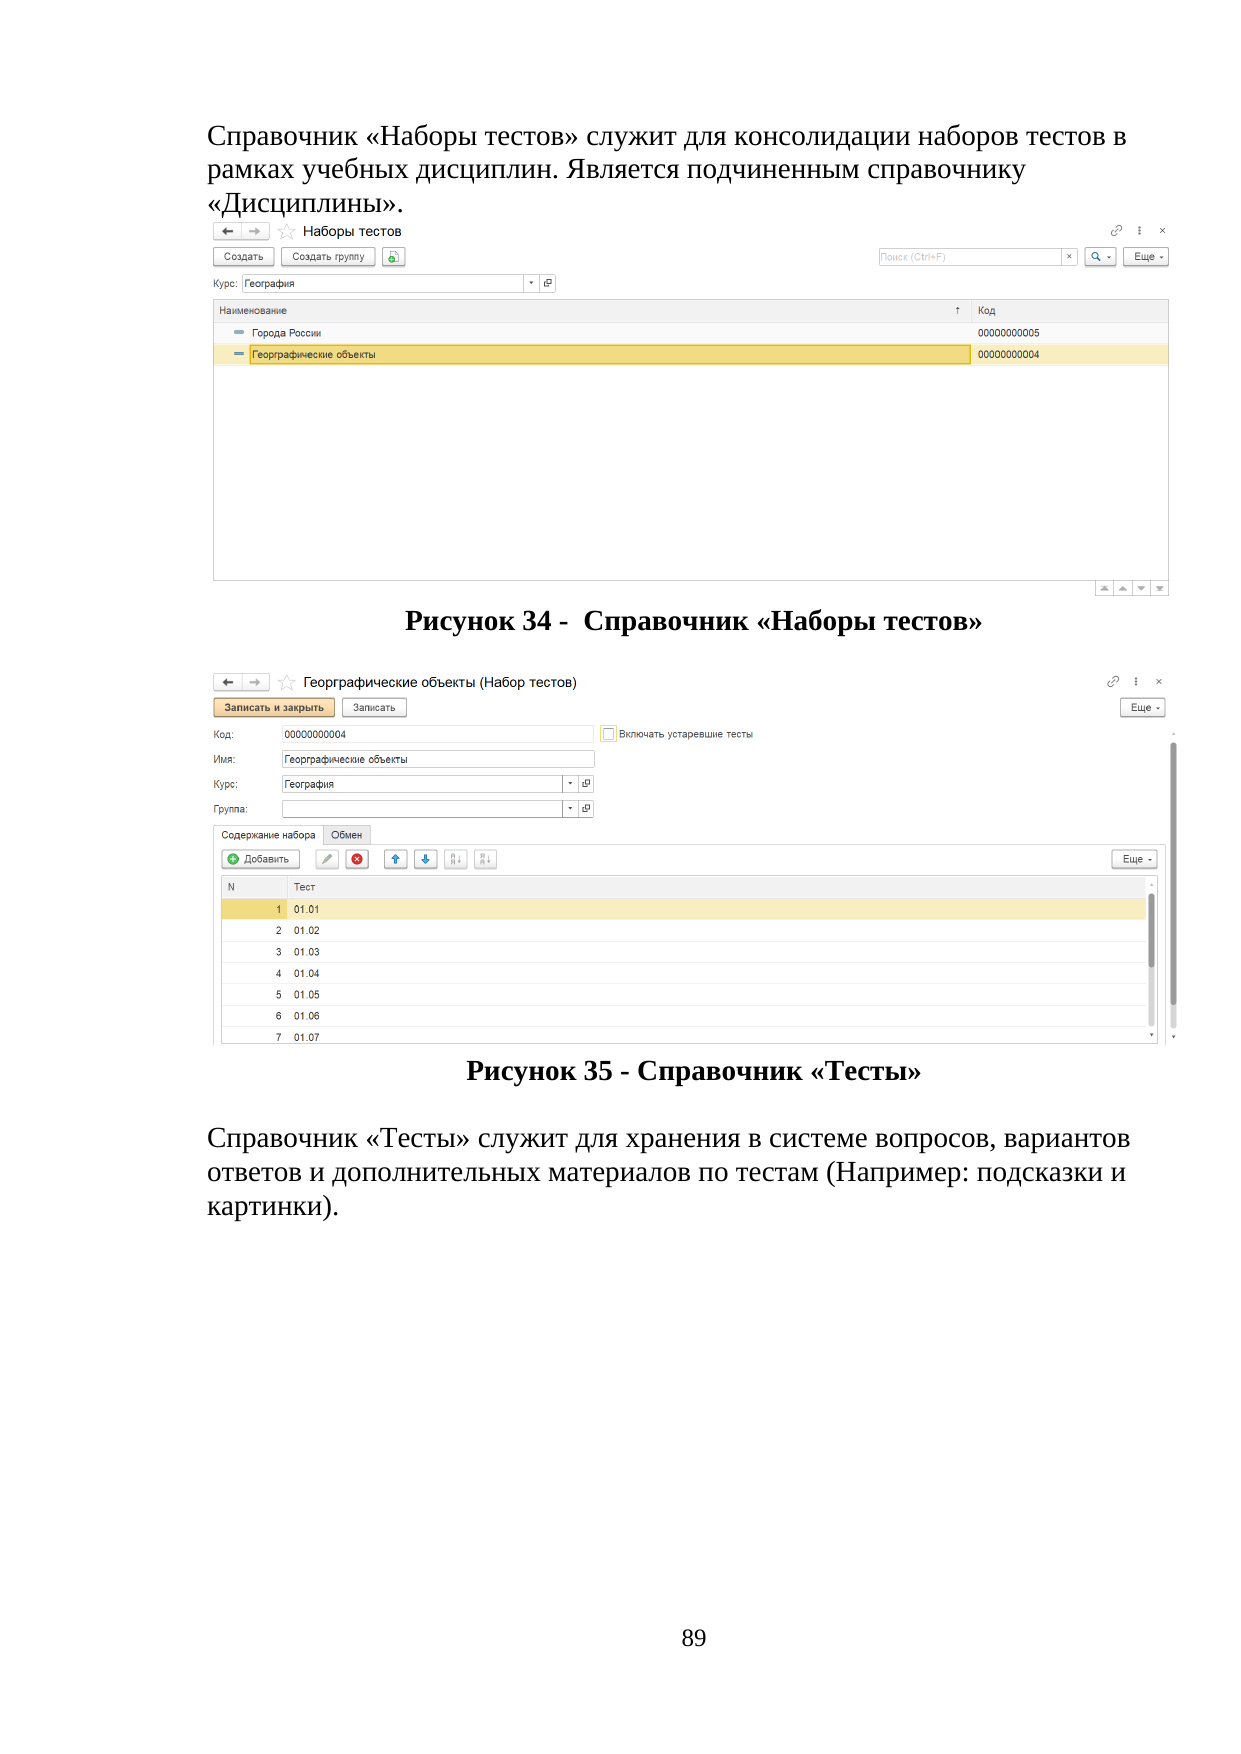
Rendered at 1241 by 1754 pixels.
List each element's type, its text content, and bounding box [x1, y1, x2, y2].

text Справочник «Наборы тестов» служит для консолидации наборов тестов в рамках учебных дисциплин. Является подчиненным справочнику «Дисциплины». [207, 118, 1181, 219]
picture [206, 218, 1178, 603]
text Справочник «Тесты» служит для хранения в системе вопросов, вариантов ответов и дополнительных материалов по тестам (Например: подсказки и картинки). [207, 1121, 1181, 1221]
text Рисунок 34 - Справочник «Наборы тестов» [207, 603, 1181, 636]
text Рисунок 35 - Справочник «Тесты» [207, 1053, 1181, 1087]
picture [206, 669, 1179, 1054]
